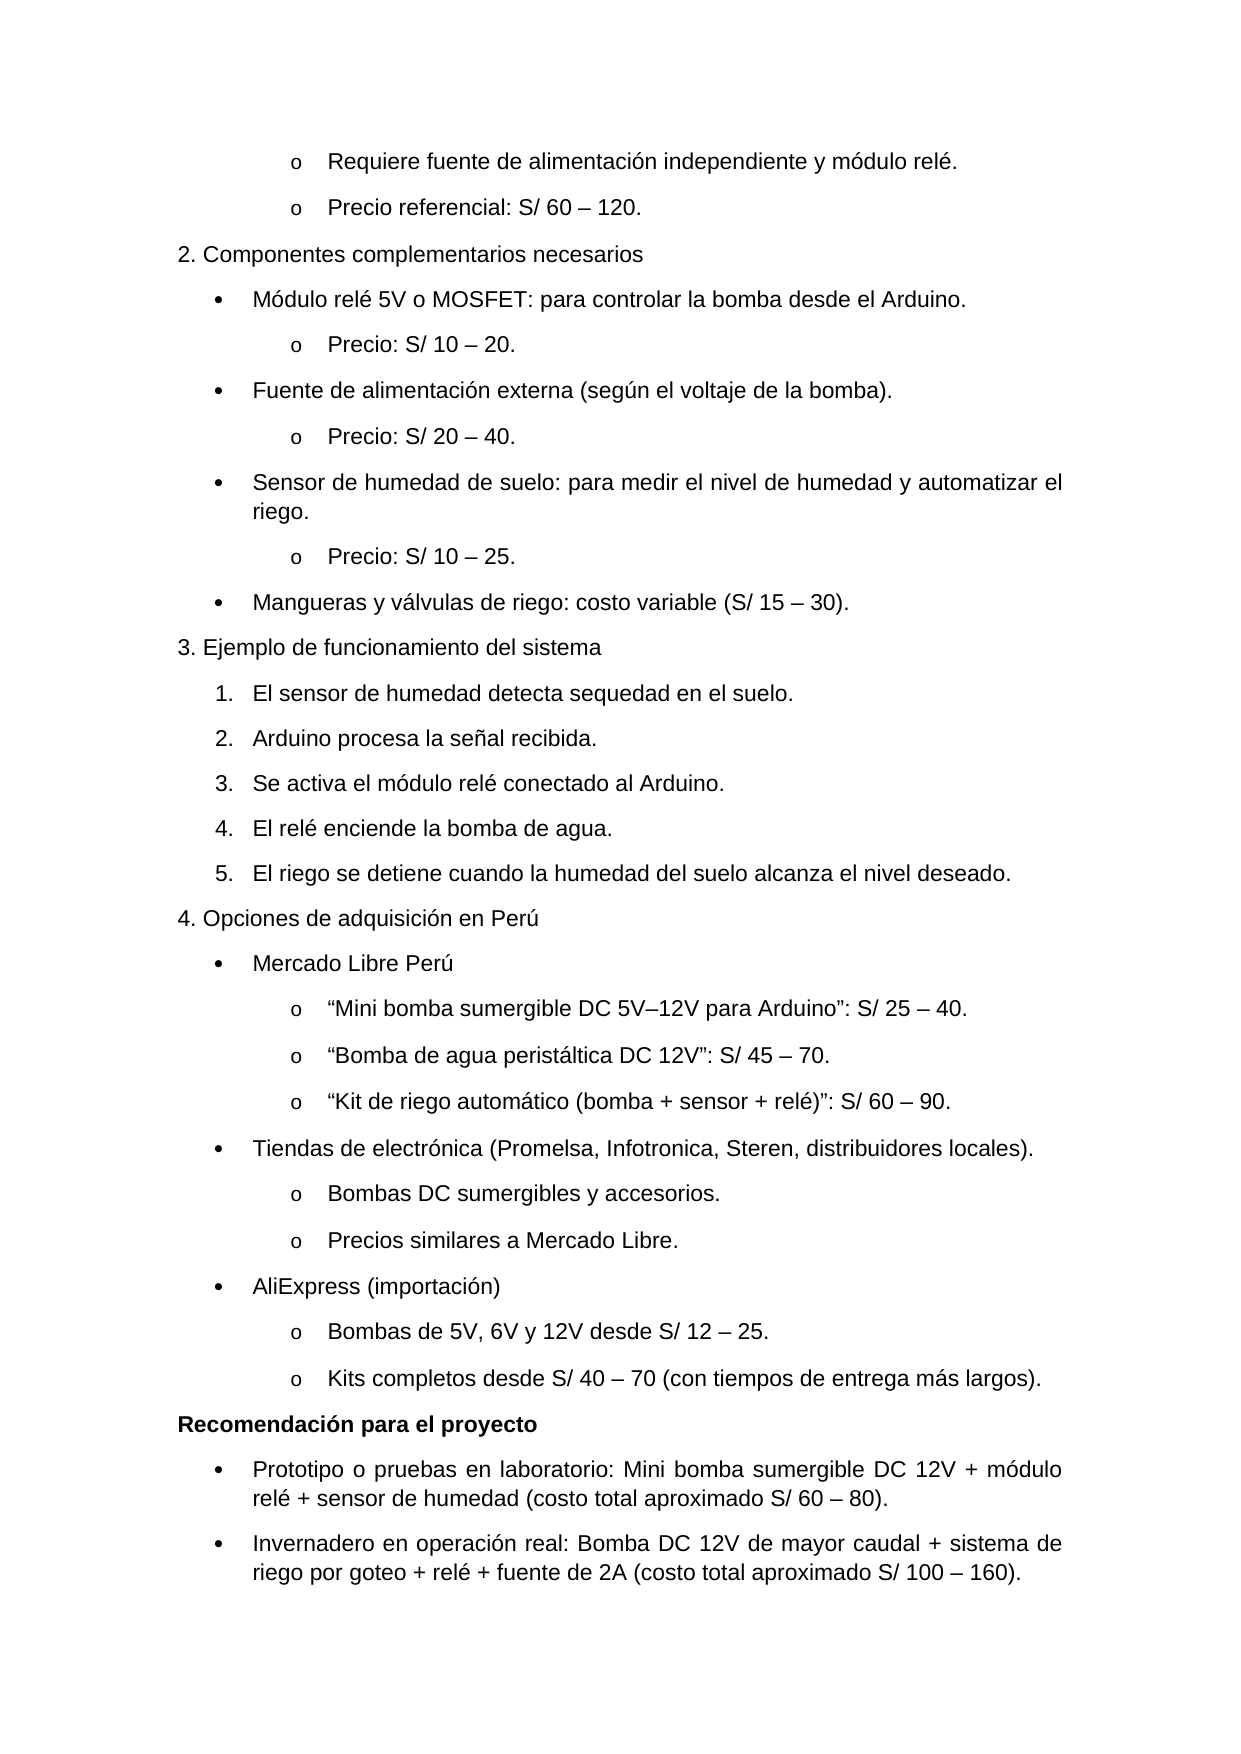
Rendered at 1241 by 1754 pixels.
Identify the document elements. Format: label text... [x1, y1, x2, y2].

list Mercado Libre Perú [215, 950, 1063, 976]
list Precio: S/ 10 – 25. [290, 543, 1063, 570]
list “Mini bomba sumergible DC 5V–12V para Arduino”: S/ 25 – 40. [290, 995, 1063, 1023]
list Arduino procesa la señal recibida. [215, 724, 1063, 751]
text 2. Componentes complementarios necesarios [177, 241, 1063, 267]
list Precios similares a Mercado Libre. [290, 1227, 1063, 1254]
list Precio: S/ 20 – 40. [290, 423, 1063, 450]
list El relé enciende la bomba de agua. [215, 815, 1063, 841]
list El riego se detiene cuando la humedad del suelo alcanza el nivel deseado. [215, 860, 1063, 886]
text 3. Ejemplo de funcionamiento del sistema [177, 634, 1063, 661]
list “Bomba de agua peristáltica DC 12V”: S/ 45 – 70. [290, 1042, 1063, 1069]
list Kits completos desde S/ 40 – 70 (con tiempos de entrega más largos). [290, 1365, 1063, 1392]
text Recomendación para el proyecto [177, 1411, 1063, 1438]
list Precio referencial: S/ 60 – 120. [290, 194, 1063, 222]
list Fuente de alimentación externa (según el voltaje de la bomba). [215, 377, 1063, 404]
text 4. Opciones de adquisición en Perú [177, 905, 1063, 931]
list Se activa el módulo relé conectado al Arduino. [215, 770, 1063, 796]
list AliExpress (importación) [215, 1273, 1063, 1299]
list Tiendas de electrónica (Promelsa, Infotronica, Steren, distribuidores locales). [215, 1135, 1063, 1161]
list Precio: S/ 10 – 20. [290, 331, 1063, 359]
list Prototipo o pruebas en laboratorio: Mini bomba sumergible DC 12V + módulo relé + sensor de humedad (costo total aproximado S/ 60 – 80). [215, 1456, 1063, 1511]
list Módulo relé 5V o MOSFET: para controlar la bomba desde el Arduino. [215, 286, 1063, 312]
list Bombas de 5V, 6V y 12V desde S/ 12 – 25. [290, 1318, 1063, 1346]
list El sensor de humedad detecta sequedad en el suelo. [215, 679, 1063, 706]
list Sensor de humedad de suelo: para medir el nivel de humedad y automatizar el riego. [215, 469, 1063, 524]
list Mangueras y válvulas de riego: costo variable (S/ 15 – 30). [215, 589, 1063, 616]
list “Kit de riego automático (bomba + sensor + relé)”: S/ 60 – 90. [290, 1088, 1063, 1116]
list Requiere fuente de alimentación independiente y módulo relé. [290, 148, 1063, 175]
list Bombas DC sumergibles y accesorios. [290, 1180, 1063, 1208]
list Invernadero en operación real: Bomba DC 12V de mayor caudal + sistema de riego por goteo + relé + fuente de 2A (costo total aproximado S/ 100 – 160). [215, 1530, 1063, 1585]
